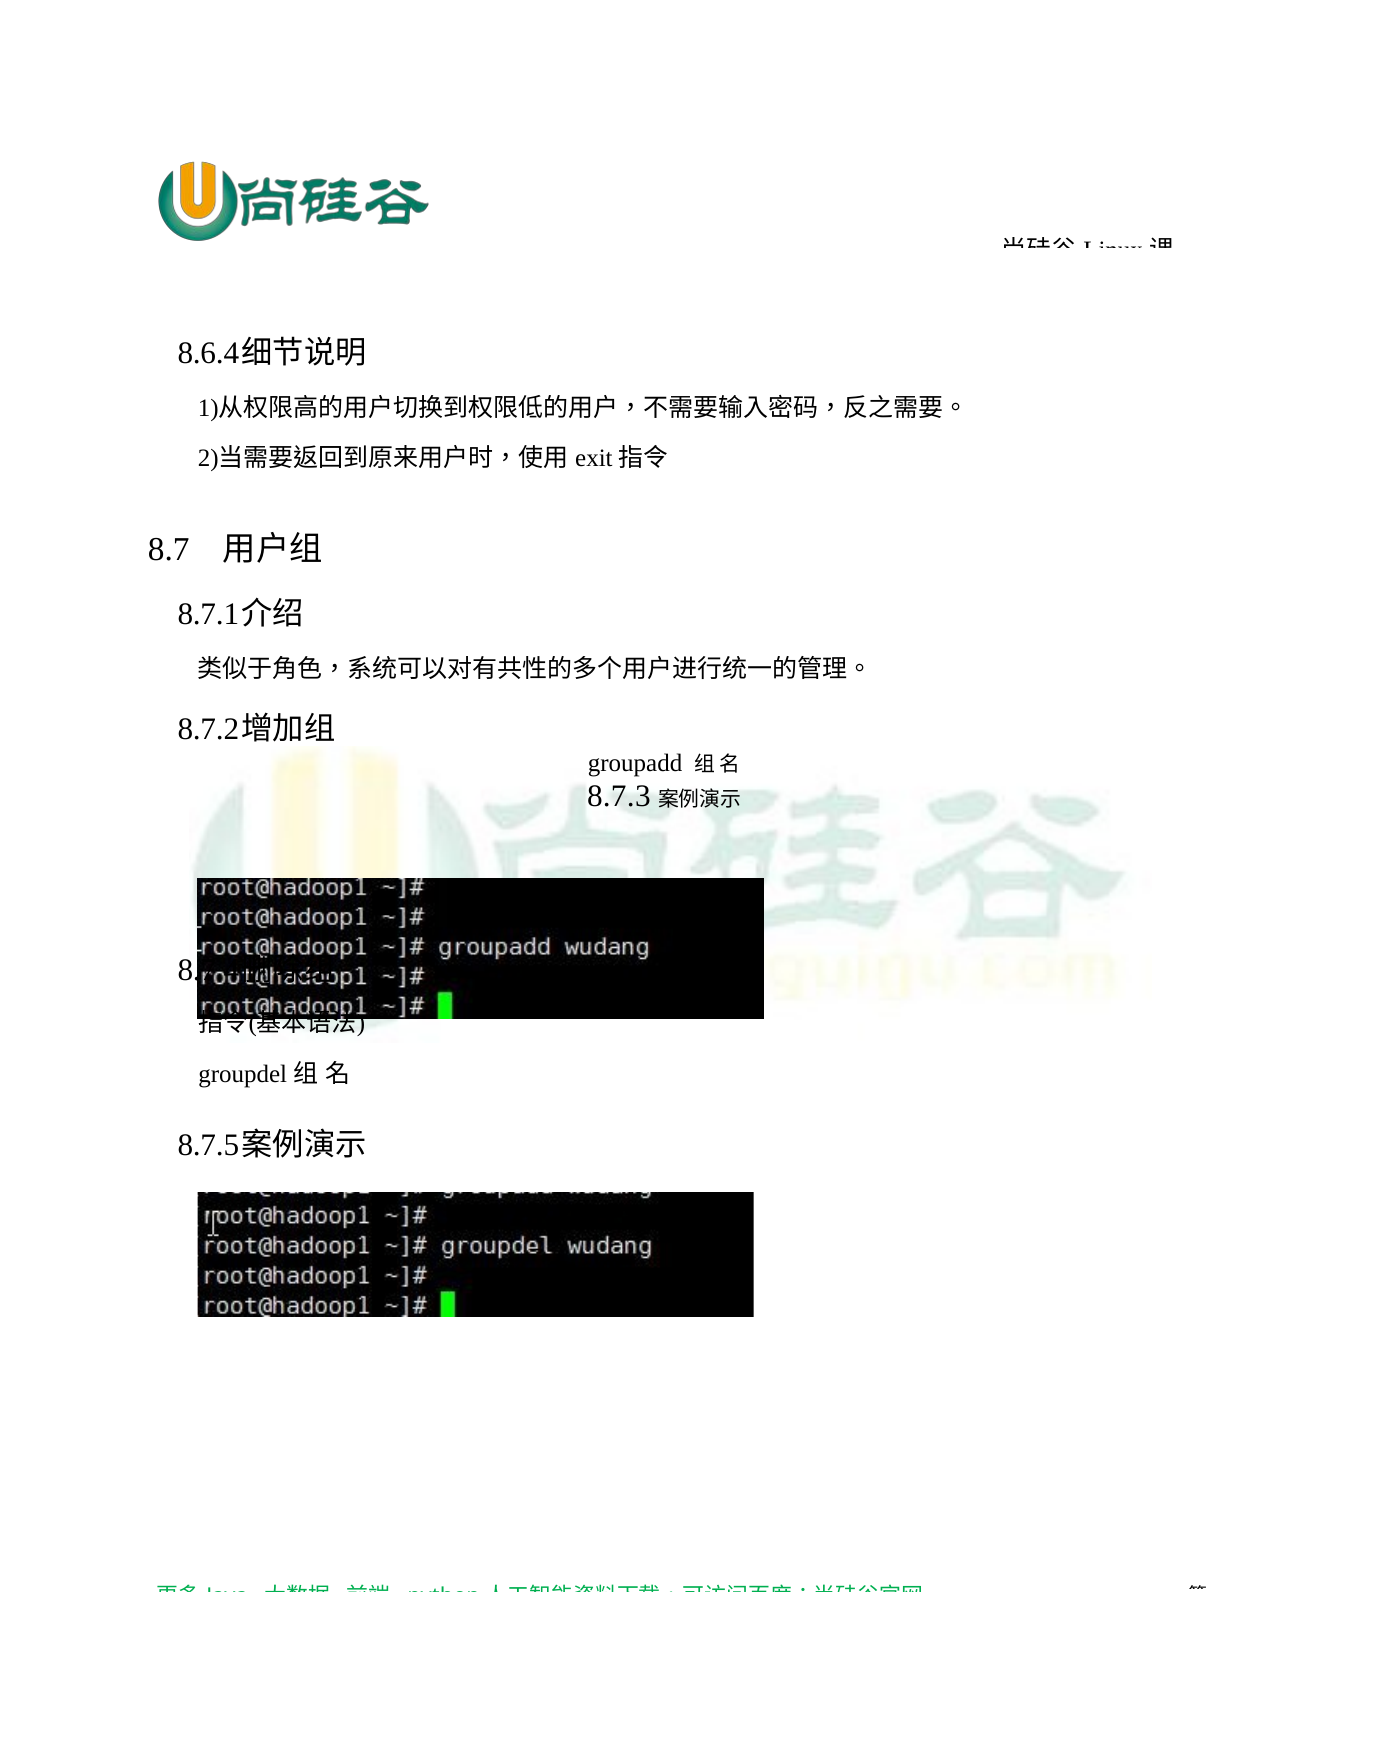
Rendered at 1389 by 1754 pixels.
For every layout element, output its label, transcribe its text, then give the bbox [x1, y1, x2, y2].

subtitle 增加组 [177, 688, 1338, 752]
picture [189, 752, 1152, 934]
subtitle 用户组 [148, 505, 1338, 574]
picture [412, 992, 1152, 1043]
text 1)从权限高的用户切换到权限低的用户，不需要输入密码，反之需要。 [198, 376, 1338, 426]
text 类似于角色，系统可以对有共性的多个用户进行统一的管理。 [198, 637, 1338, 688]
subtitle 案例演示 [177, 1122, 409, 1164]
picture [197, 1192, 754, 1317]
text 2)当需要返回到原来用户时，使用 exit 指令 [198, 426, 1338, 477]
subtitle 删除组 [177, 934, 1338, 992]
text 指令(基本语法) [135, 992, 428, 1041]
picture [147, 153, 436, 249]
subtitle 细节说明 [177, 311, 1338, 376]
subtitle 介绍 [177, 574, 1338, 637]
text groupdel 组 名 [135, 1041, 412, 1092]
